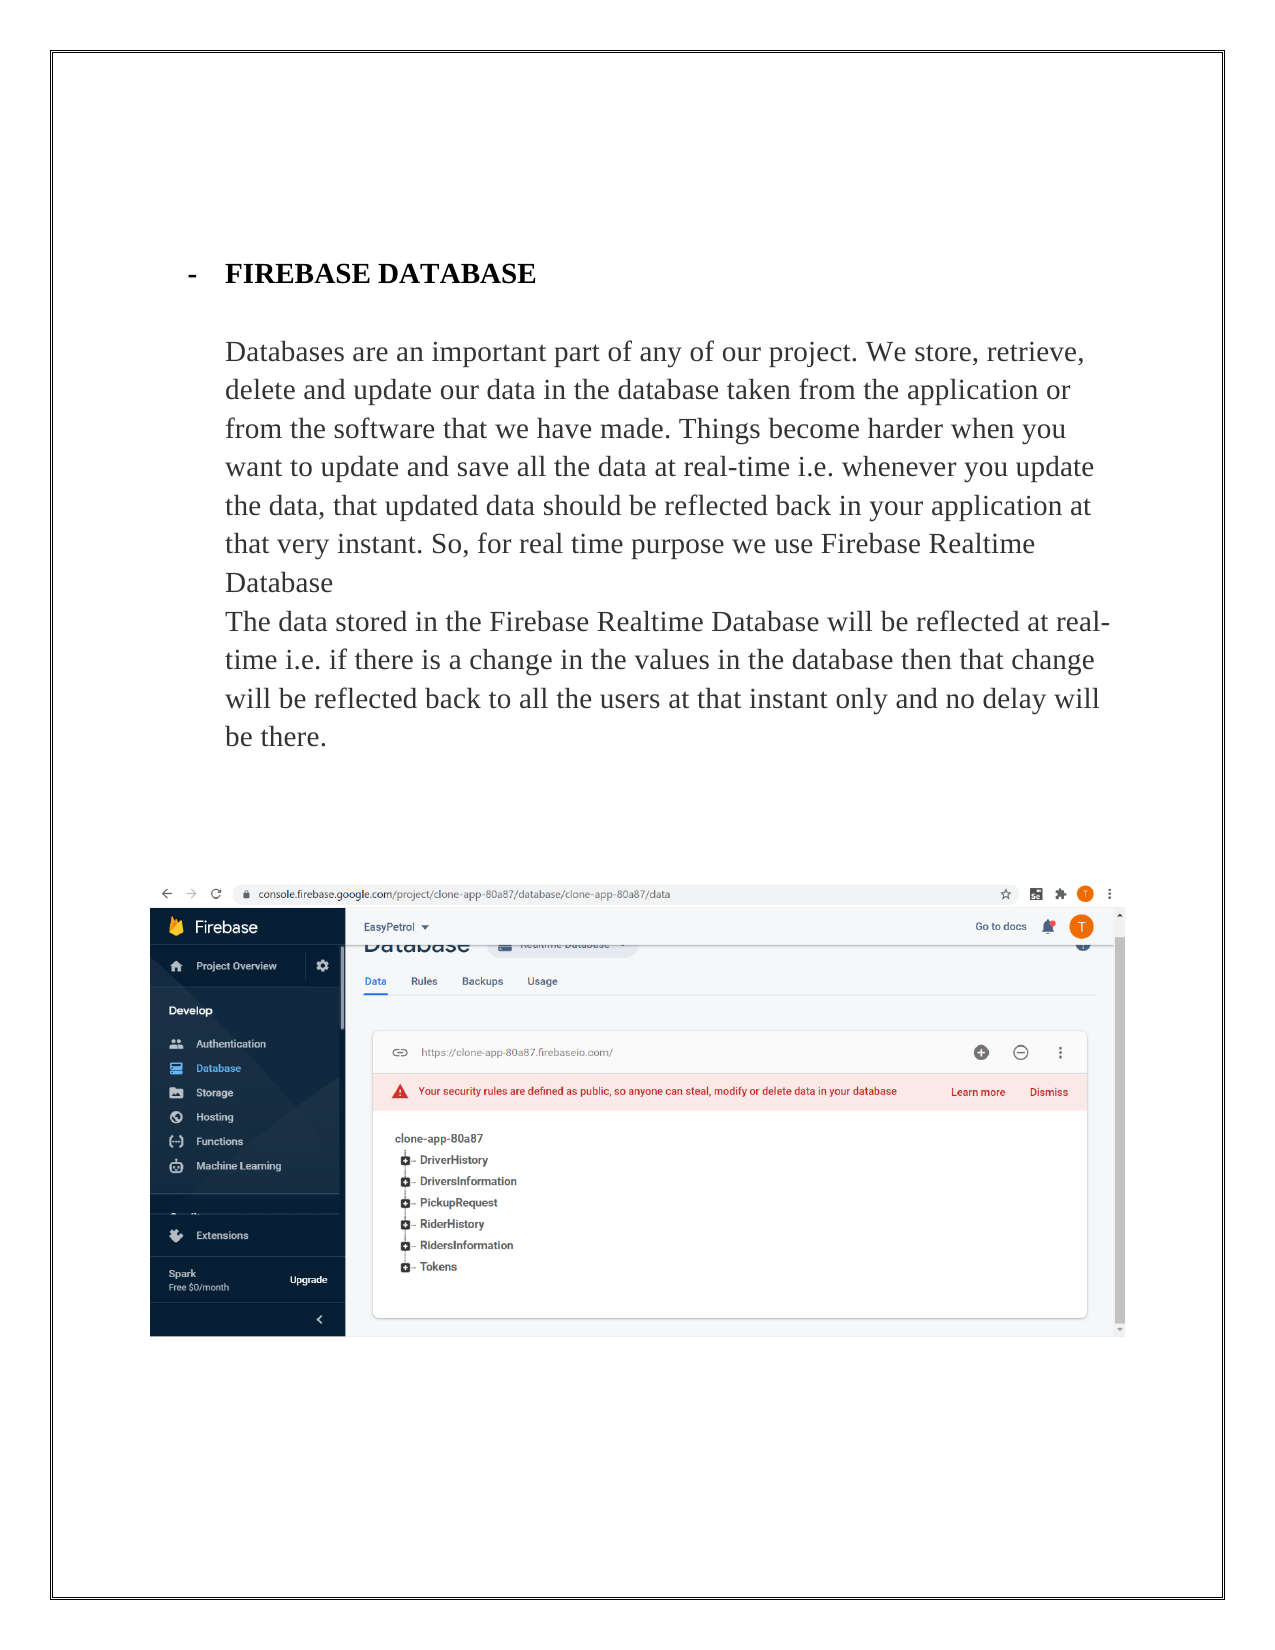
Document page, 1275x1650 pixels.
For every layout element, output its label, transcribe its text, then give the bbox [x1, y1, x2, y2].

list The data stored in the Firebase Realtime Database will be reflected at real-time i.e. if there is a change in the values in the database then that change will be reflected back to all the users at that instant only and no delay will be there. [225, 604, 1125, 753]
list Databases are an important part of any of our project. We store, retrieve, delete and update our data in the database taken from the application or from the software that we have made. Things become harder when you want to update and save all the data at real-time i.e. whenever you update the data, that updated data should be reflected back in your application at that very instant. So, for real time purpose we use Firebase Realtime Database [225, 334, 1125, 599]
picture [150, 885, 1125, 1337]
list FIREBASE DATABASE [187, 256, 1125, 290]
